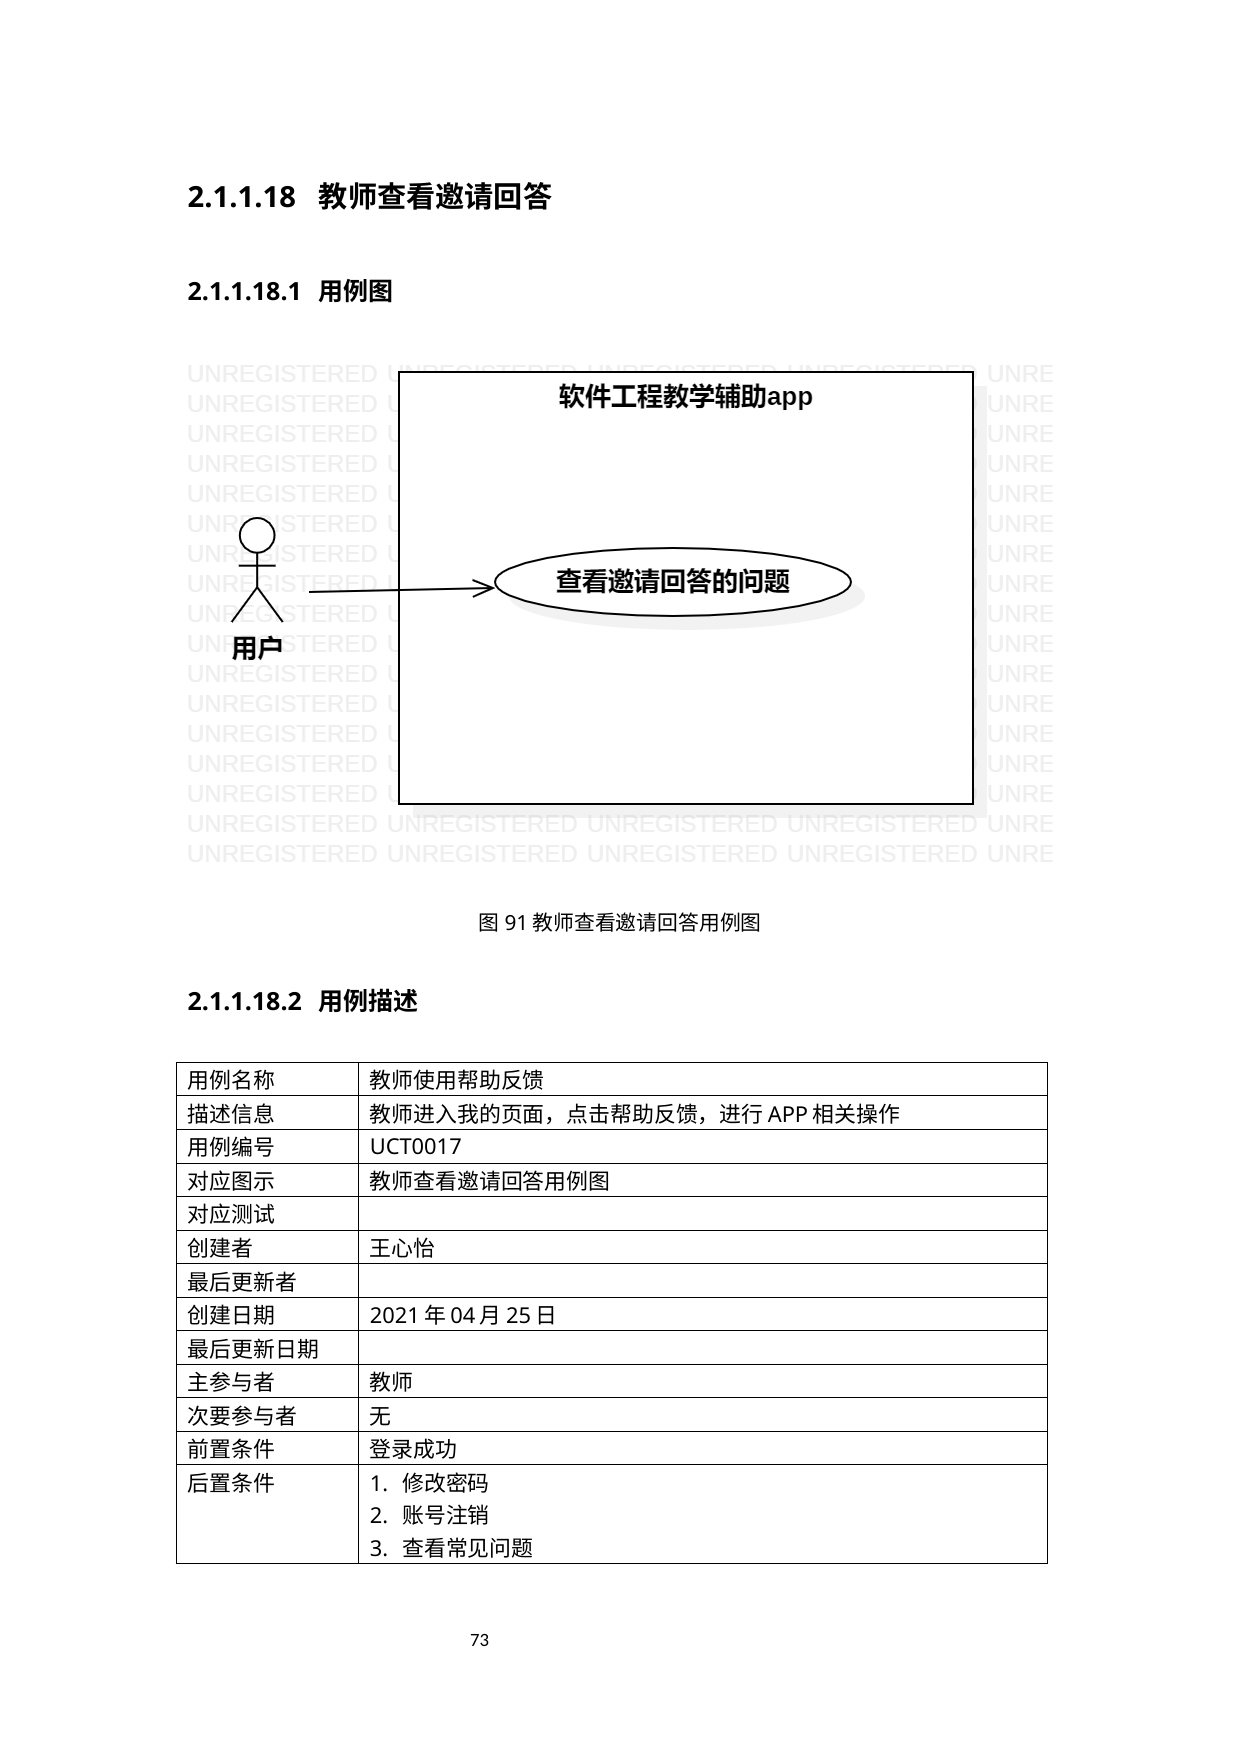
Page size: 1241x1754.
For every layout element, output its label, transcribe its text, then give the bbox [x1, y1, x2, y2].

table_cell 教师查看邀请回答用例图 [359, 1164, 1047, 1196]
table_cell 描述信息 [177, 1096, 358, 1129]
table_cell 登录成功 [359, 1432, 1047, 1464]
table_header 教师使用帮助反馈 [359, 1063, 1047, 1095]
table_cell 2021年04月25日 [359, 1298, 1047, 1330]
table_cell 修改密码 账号注销 查看常见问题 [359, 1465, 1047, 1563]
table_cell 用例编号 [177, 1130, 358, 1162]
table_cell UCT0017 [359, 1130, 1047, 1162]
table_cell 教师 [359, 1365, 1047, 1397]
subtitle 教师查看邀请回答 [187, 162, 1053, 227]
subtitle 用例图 [187, 257, 1053, 322]
table_cell [359, 1331, 1047, 1364]
table_cell 主参与者 [177, 1365, 358, 1397]
table_cell 前置条件 [177, 1432, 358, 1464]
subtitle 用例描述 [187, 967, 1053, 1032]
table_cell 对应图示 [177, 1164, 358, 1196]
table_cell 王心怡 [359, 1231, 1047, 1263]
text 图 91教师查看邀请回答用例图 [187, 905, 1053, 937]
picture [187, 352, 1053, 884]
table_cell 无 [359, 1398, 1047, 1431]
table_cell [359, 1197, 1047, 1229]
table_cell 次要参与者 [177, 1398, 358, 1431]
table_cell 创建日期 [177, 1298, 358, 1330]
table_header 用例名称 [177, 1063, 358, 1095]
table_cell 最后更新者 [177, 1264, 358, 1297]
table_cell 创建者 [177, 1231, 358, 1263]
table_cell 后置条件 [177, 1465, 358, 1563]
table_cell 教师进入我的页面，点击帮助反馈，进行APP相关操作 [359, 1096, 1047, 1129]
table_cell 最后更新日期 [177, 1331, 358, 1364]
table_cell [359, 1264, 1047, 1297]
table_cell 对应测试 [177, 1197, 358, 1229]
